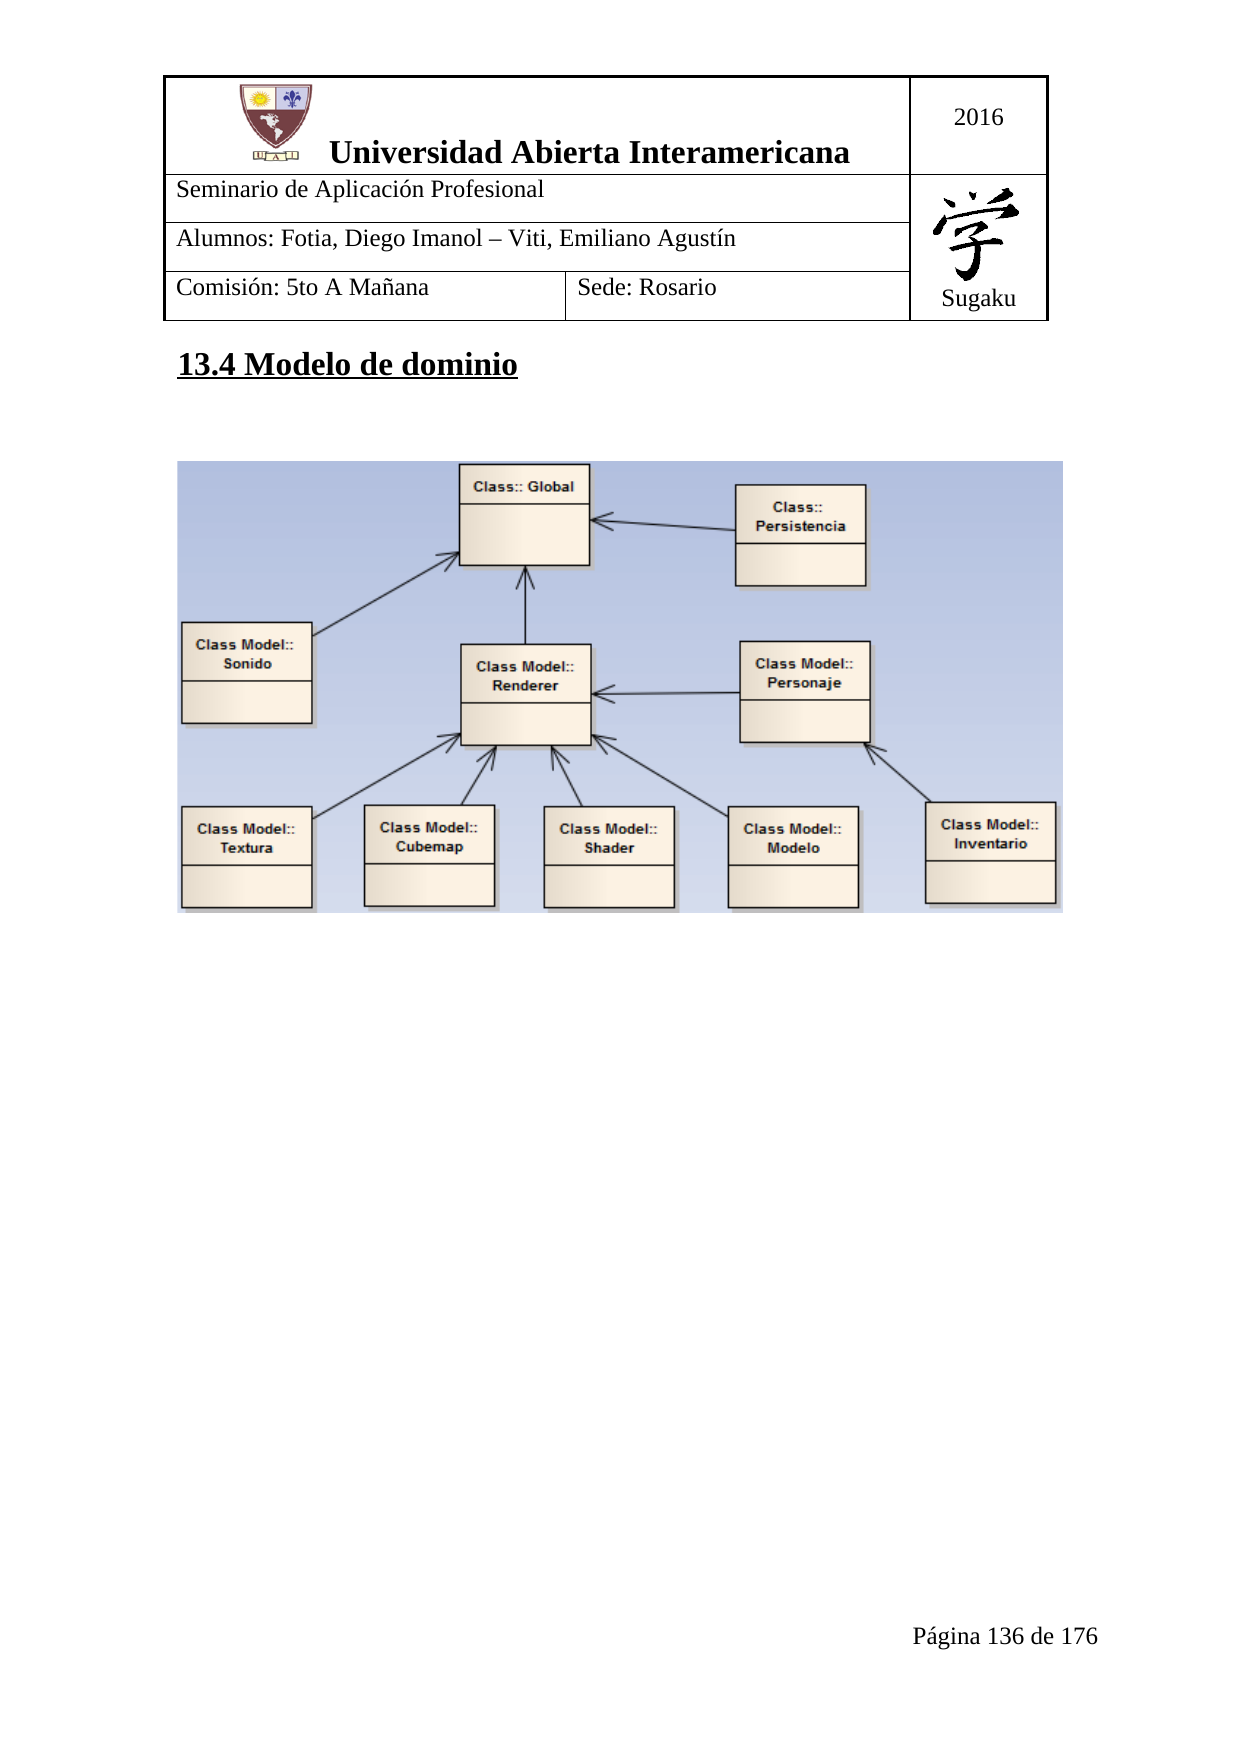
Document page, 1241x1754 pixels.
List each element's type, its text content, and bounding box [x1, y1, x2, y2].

picture [223, 78, 329, 164]
subtitle 13.4 Modelo de dominio [177, 152, 1063, 382]
picture [927, 181, 1030, 284]
picture [177, 461, 1063, 913]
